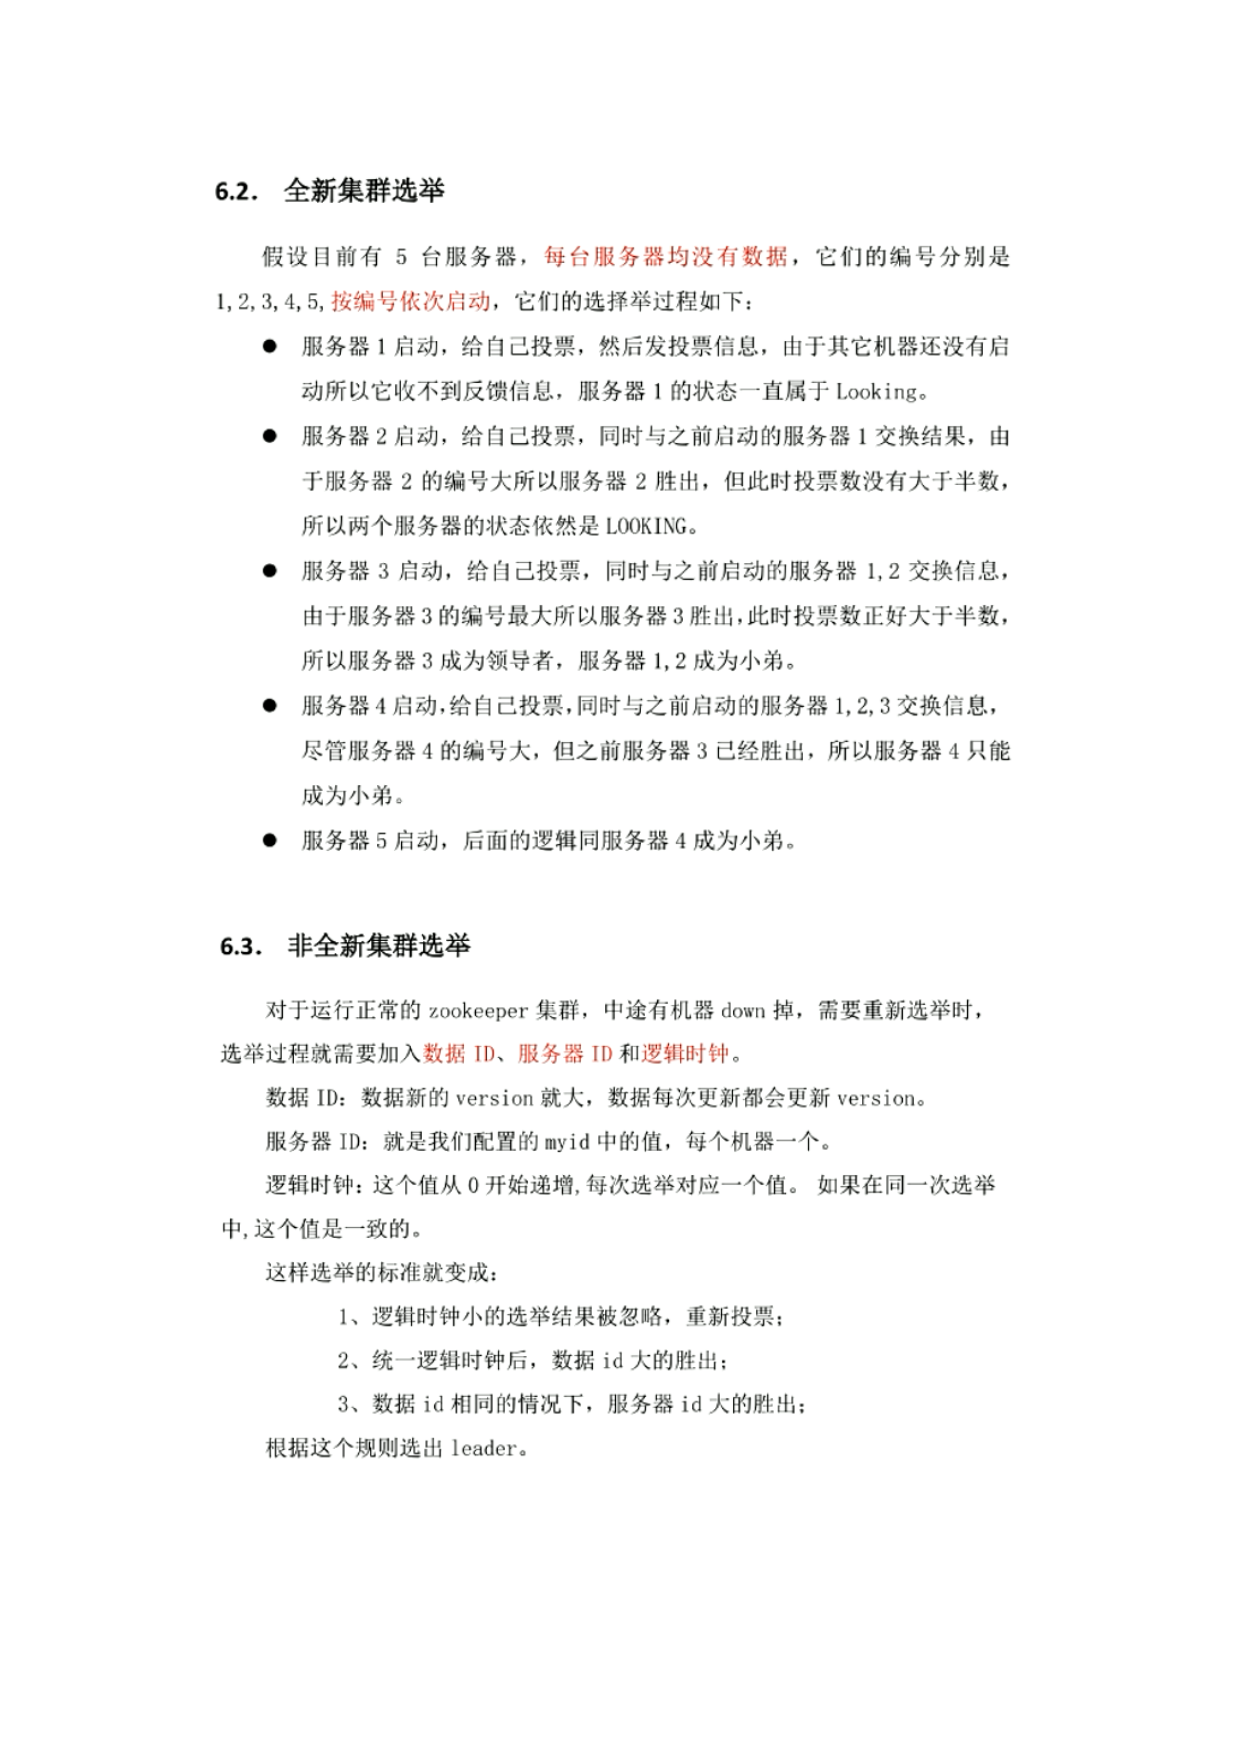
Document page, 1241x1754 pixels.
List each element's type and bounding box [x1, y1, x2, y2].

picture [187, 162, 1052, 886]
picture [187, 909, 1053, 1482]
